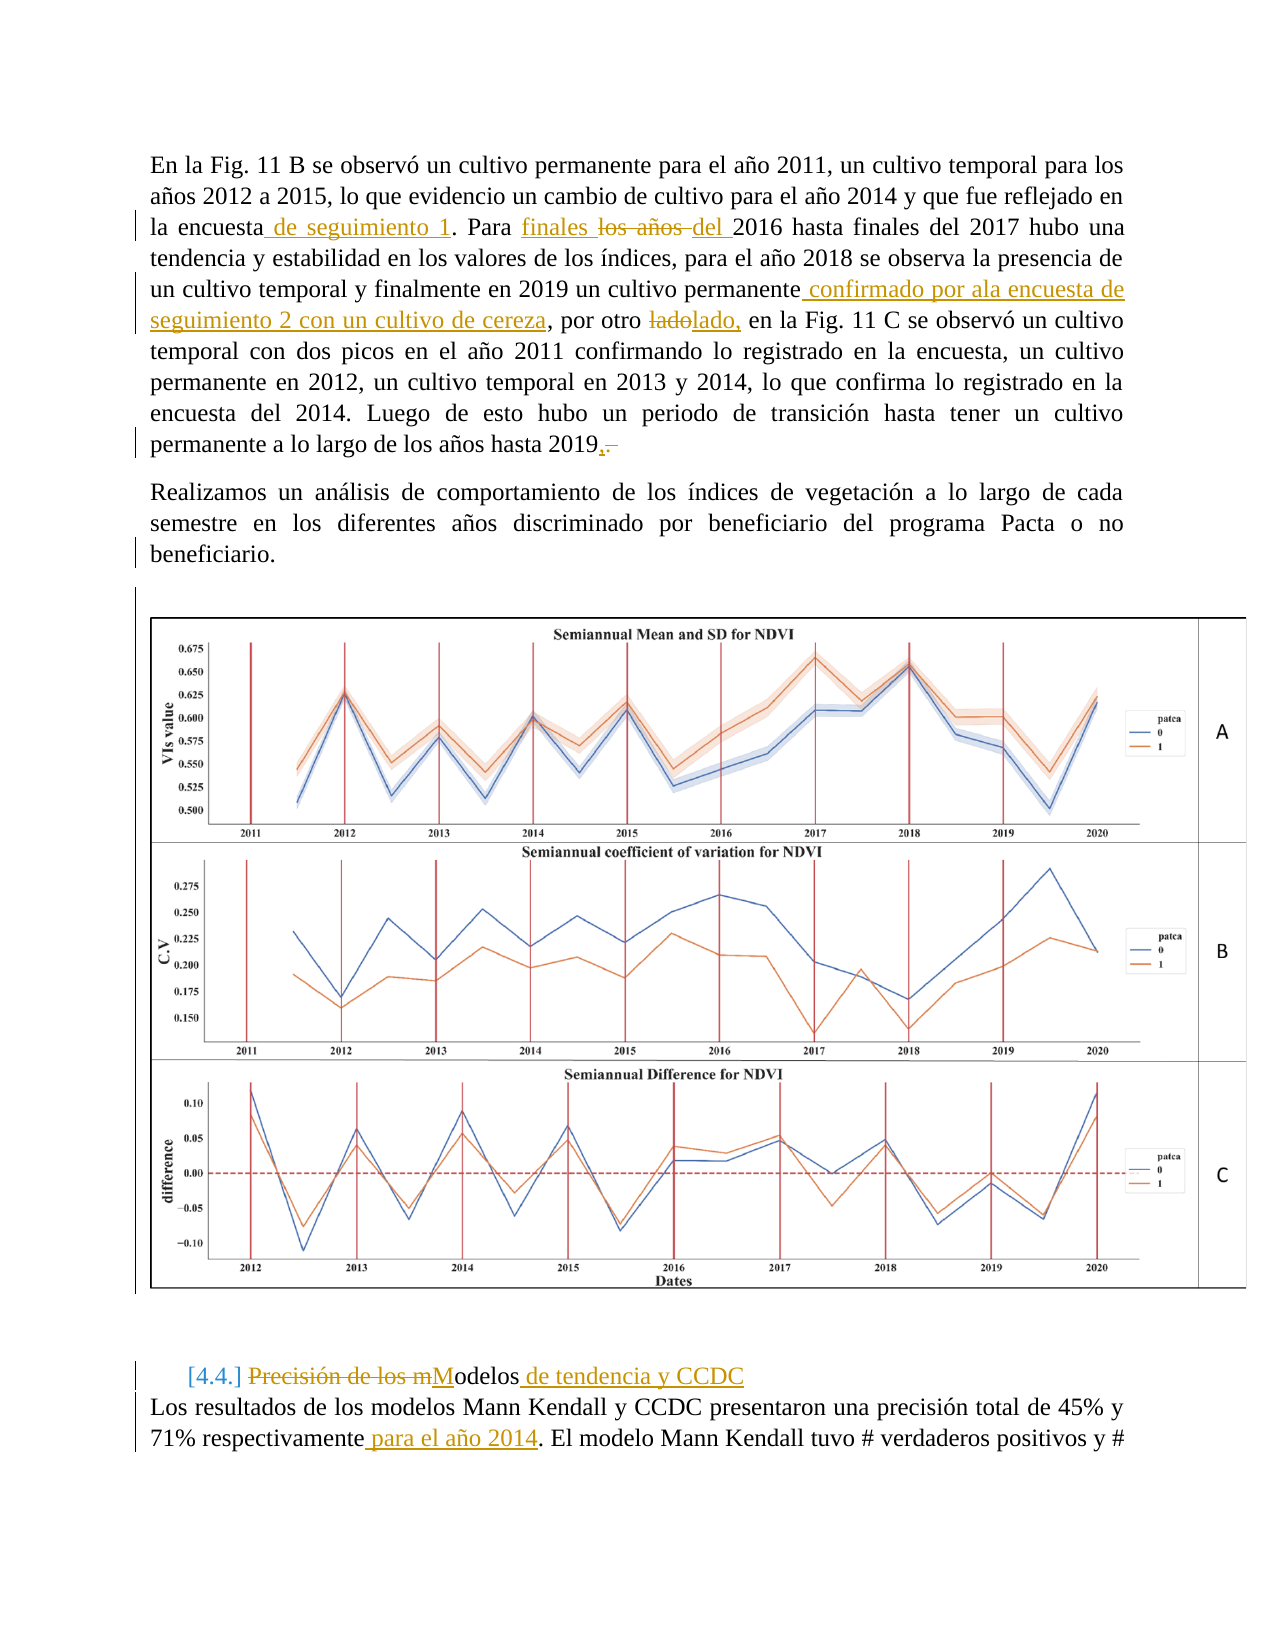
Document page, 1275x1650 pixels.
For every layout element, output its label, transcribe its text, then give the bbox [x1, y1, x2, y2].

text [150, 1392, 1125, 1452]
subtitle odelos [187, 1361, 1125, 1390]
picture [150, 617, 1247, 1289]
text Realizamos un análisis de comportamiento de los índices de vegetación a lo largo de cada semestre en los diferentes años discriminado por beneficiario del programa Pacta o no beneficiario. [150, 477, 1125, 568]
text En la Fig. 11 B se observó un cultivo permanente para el año 2011, un cultivo temporal para los años 2012 a 2015, lo que evidencio un cambio de cultivo para el año 2014 y que fue reflejado en la encuesta. Para 2016 hasta finales del 2017 hubo una tendencia y estabilidad en los valores de los índices, para el año 2018 se observa la presencia de un cultivo temporal y finalmente en 2019 un cultivo permanente, por otro en la Fig. 11 C se observó un cultivo temporal con dos picos en el año 2011 confirmando lo registrado en la encuesta, un cultivo permanente en 2012, un cultivo temporal en 2013 y 2014, lo que confirma lo registrado en la encuesta del 2014. Luego de esto hubo un periodo de transición hasta tener un cultivo permanente a lo largo de los años hasta 2019 [150, 150, 1125, 458]
